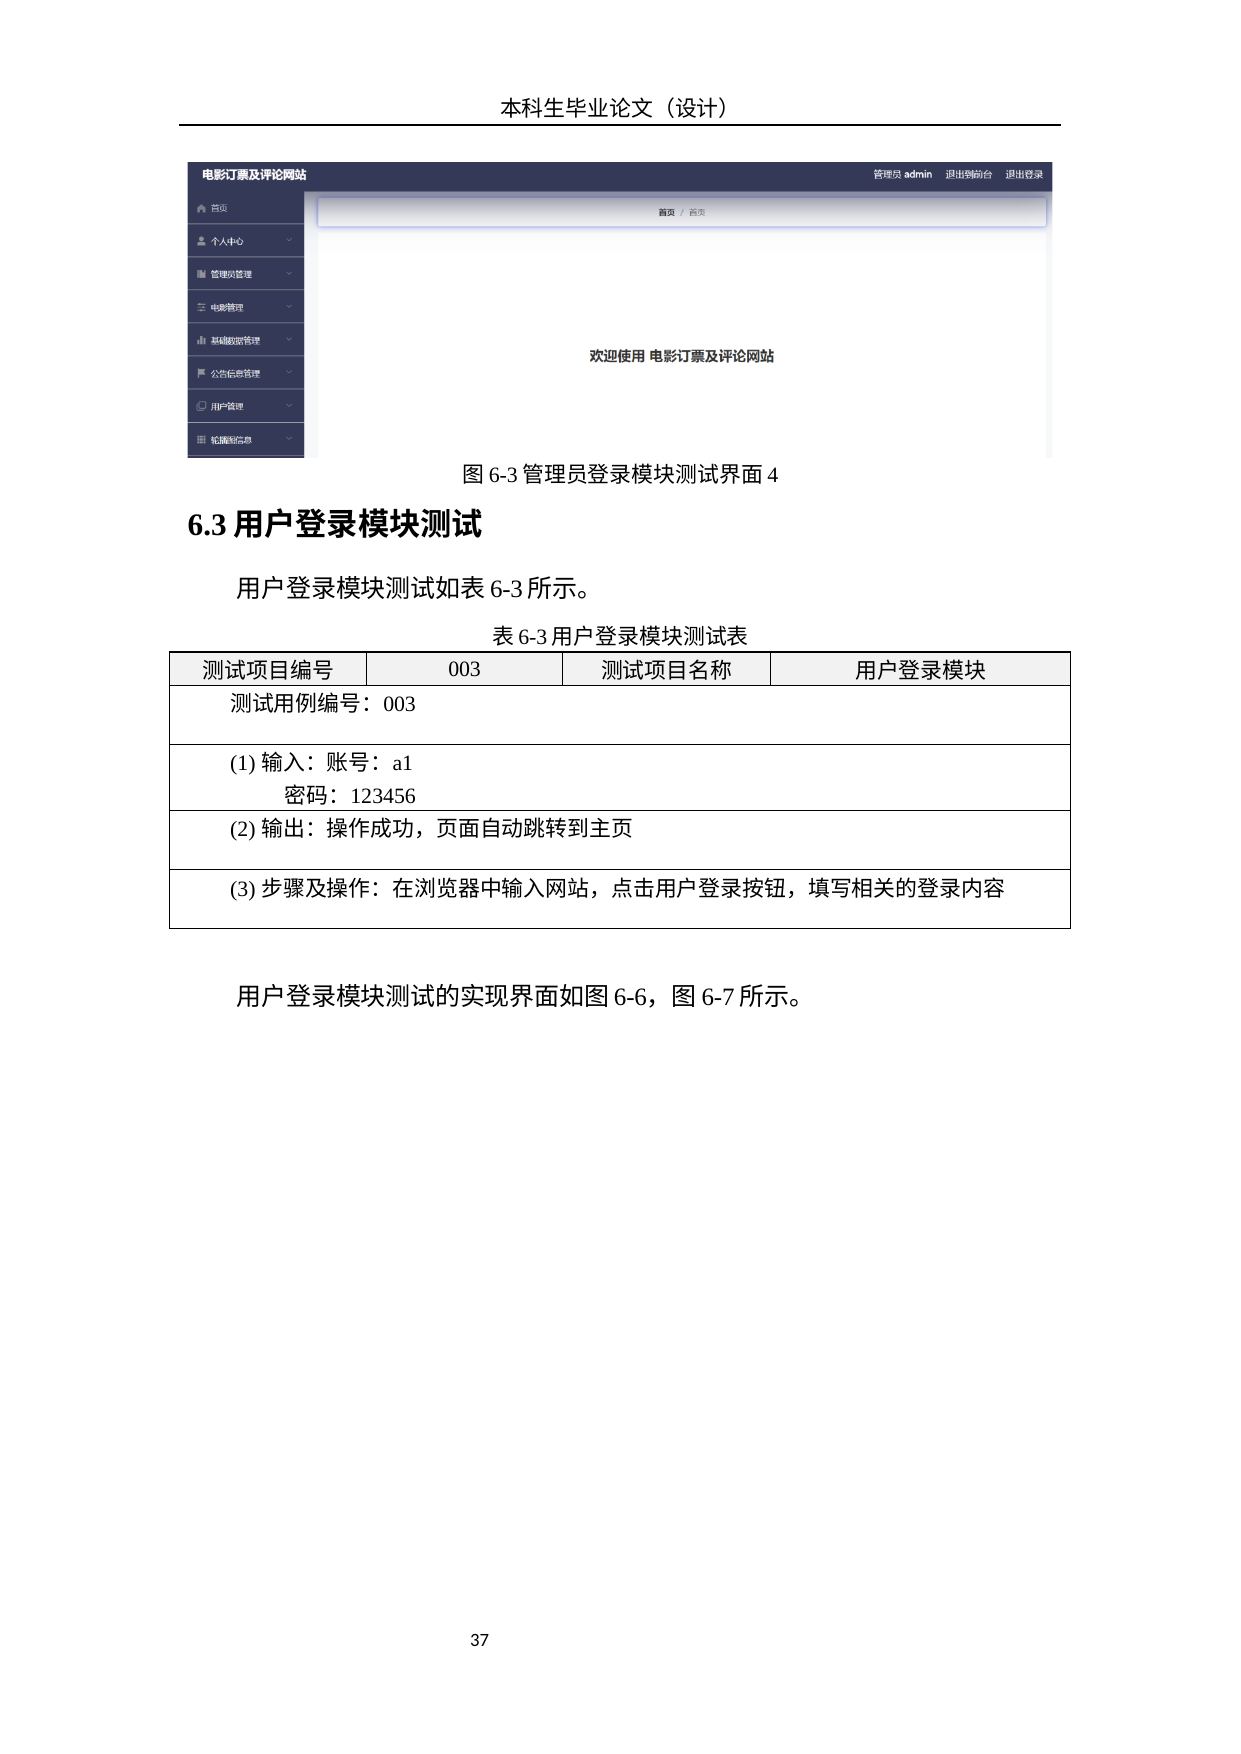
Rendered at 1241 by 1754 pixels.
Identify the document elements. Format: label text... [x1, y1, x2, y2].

picture [187, 162, 1053, 458]
table_header 003 [367, 653, 562, 685]
text 图6-3管理员登录模块测试界面4 [187, 458, 1053, 489]
table_header 测试项目名称 [563, 653, 770, 685]
table_header 测试项目编号 [170, 653, 366, 685]
text 表6-3用户登录模块测试表 [187, 619, 1053, 651]
table_cell (2) 输出：操作成功，页面自动跳转到主页 [170, 811, 1070, 869]
text 用户登录模块测试如表6-3所示。 [187, 554, 1053, 619]
subtitle 6.3用户登录模块测试 [187, 489, 1053, 554]
table_cell (3) 步骤及操作：在浏览器中输入网站，点击用户登录按钮，填写相关的登录内容 [170, 870, 1070, 928]
table_header 用户登录模块 [771, 653, 1070, 685]
text 用户登录模块测试的实现界面如图6-6，图6-7所示。 [187, 962, 1053, 1027]
table_cell 测试用例编号：003 [170, 686, 1070, 744]
table_cell (1) 输入：账号：a1 密码：123456 [170, 745, 1070, 810]
